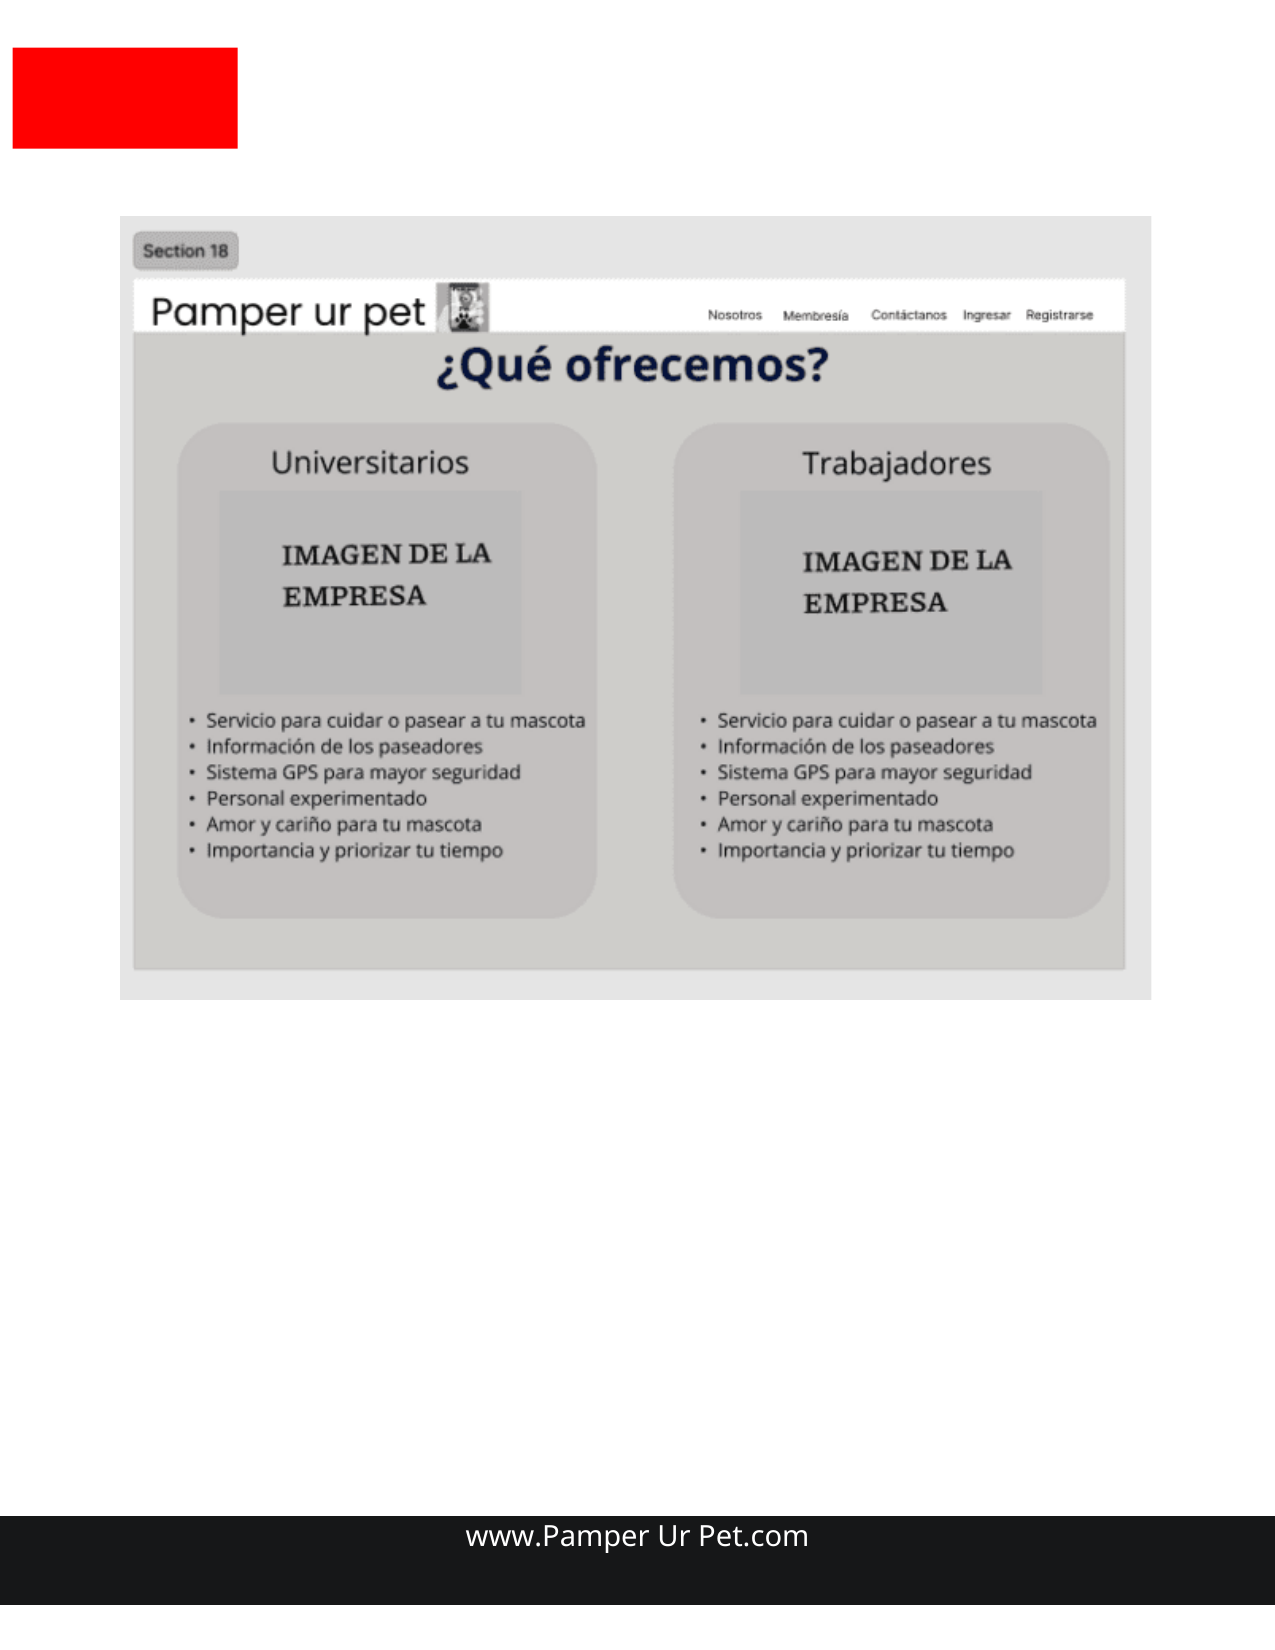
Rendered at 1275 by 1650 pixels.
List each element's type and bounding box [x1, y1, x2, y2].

picture [120, 216, 1152, 1000]
